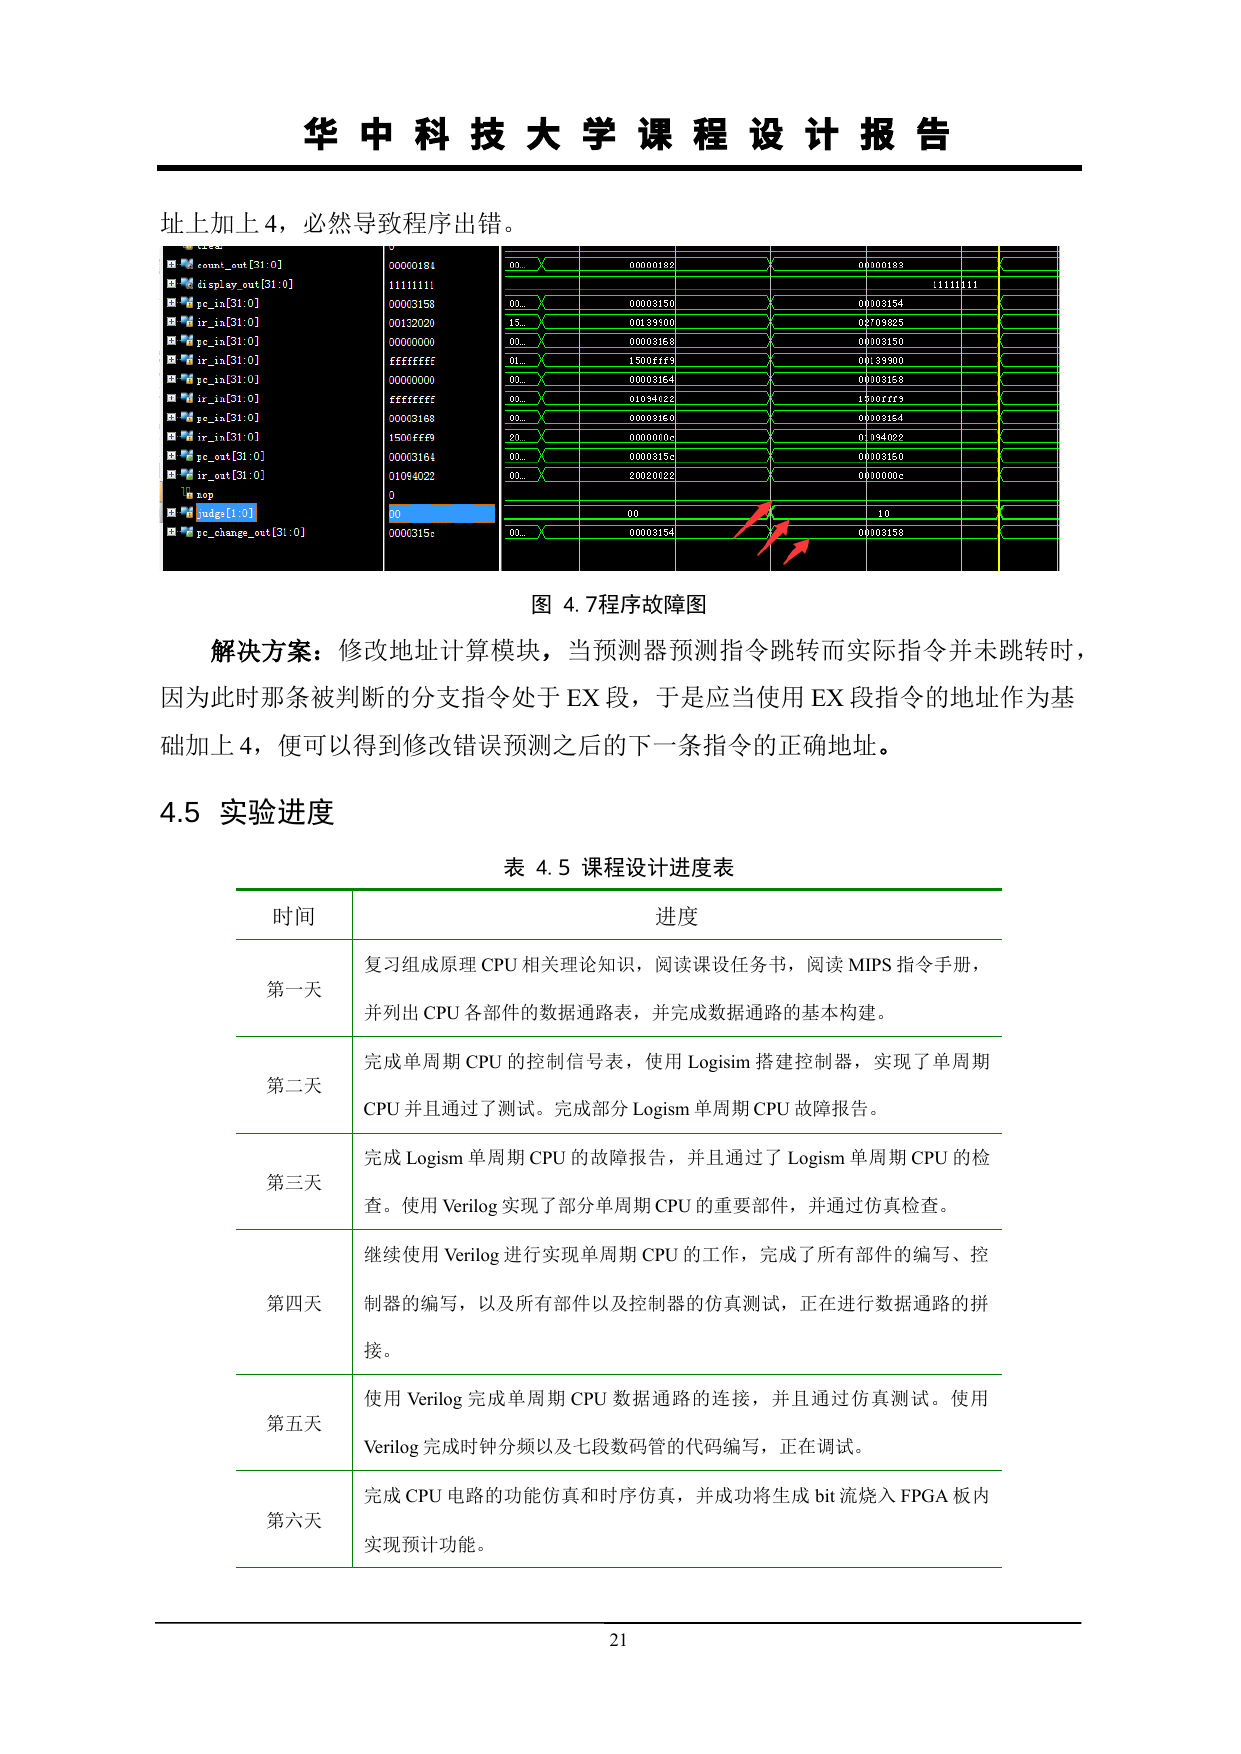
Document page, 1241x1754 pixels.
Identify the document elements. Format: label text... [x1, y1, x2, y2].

table_cell 完成Logism单周期CPU的故障报告，并且通过了Logism单周期CPU的检查。使用Verilog实现了部分单周期CPU的重要部件，并通过仿真检查。 [353, 1134, 1002, 1229]
table_header 时间 [236, 891, 352, 939]
table_cell 第三天 [236, 1134, 352, 1229]
subtitle 实验进度 [159, 793, 1053, 829]
table_cell 继续使用Verilog进行实现单周期CPU的工作，完成了所有部件的编写、控制器的编写，以及所有部件以及控制器的仿真测试，正在进行数据通路的拼接。 [353, 1230, 1002, 1373]
table_header 进度 [353, 891, 1002, 939]
table_cell 第五天 [236, 1375, 352, 1470]
picture [159, 246, 1060, 571]
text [159, 198, 1075, 246]
table_cell 完成单周期CPU的控制信号表，使用Logisim搭建控制器，实现了单周期CPU并且通过了测试。完成部分Logism单周期CPU故障报告。 [353, 1037, 1002, 1132]
table_cell 第一天 [236, 940, 352, 1036]
table_cell 第四天 [236, 1230, 352, 1373]
table_cell 使用Verilog完成单周期CPU数据通路的连接，并且通过仿真测试。使用Verilog完成时钟分频以及七段数码管的代码编写，正在调试。 [353, 1375, 1002, 1470]
table_cell 完成CPU电路的功能仿真和时序仿真，并成功将生成bit流烧入FPGA板内实现预计功能。 [353, 1471, 1002, 1567]
text 解决方案：修改地址计算模块，当预测器预测指令跳转而实际指令并未跳转时，因为此时那条被判断的分支指令处于EX段，于是应当使用EX段指令的地址作为基础加上4，便可以得到修改错误预测之后的下一条指令的正确地址。 [159, 625, 1075, 768]
table_cell 第二天 [236, 1037, 352, 1132]
table_cell 第六天 [236, 1471, 352, 1567]
table_cell 复习组成原理CPU相关理论知识，阅读课设任务书，阅读MIPS指令手册，并列出CPU各部件的数据通路表，并完成数据通路的基本构建。 [353, 940, 1002, 1036]
